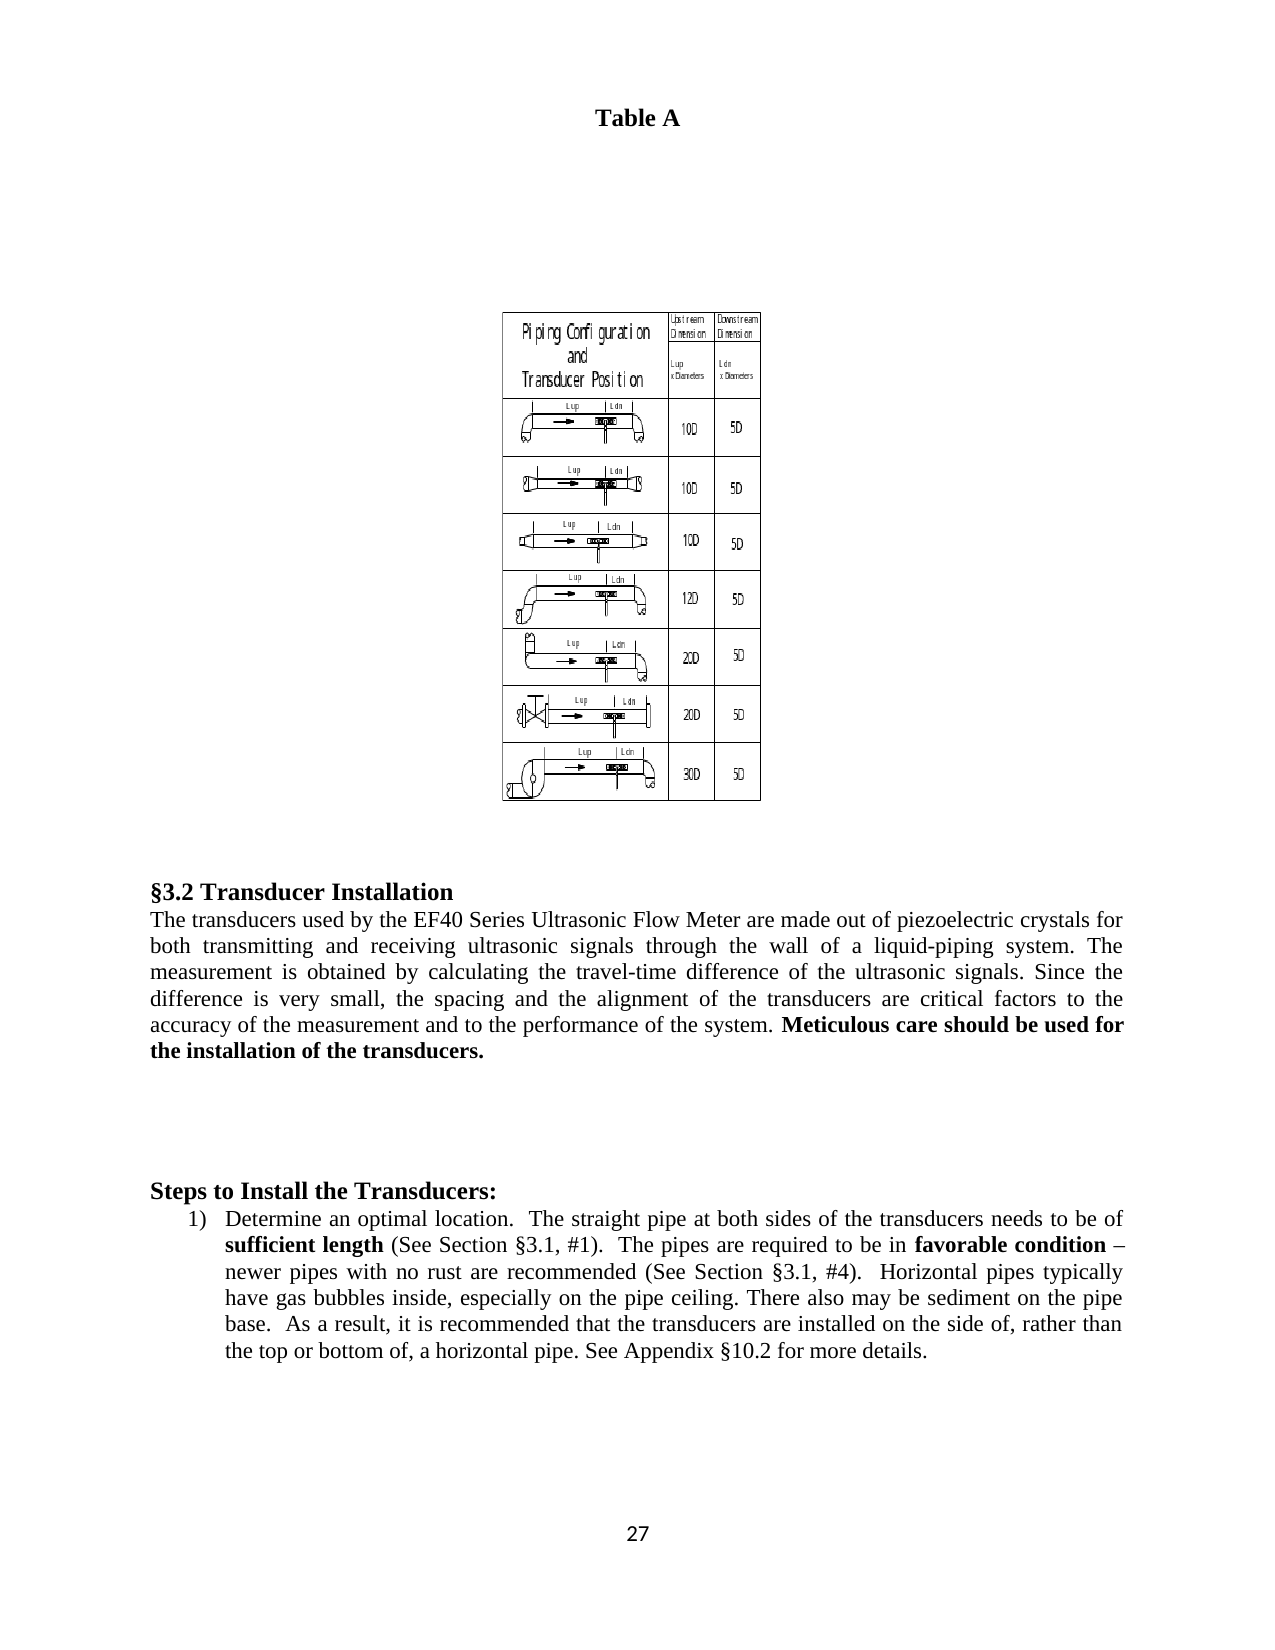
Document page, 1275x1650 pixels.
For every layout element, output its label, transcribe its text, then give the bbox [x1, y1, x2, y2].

list The transducers used by the EF40 Series Ultrasonic Flow Meter are made out of piezoelectric crystals for both transmitting and receiving ultrasonic signals through the wall of a liquid-piping system. The measurement is obtained by calculating the travel-time difference of the ultrasonic signals. Since the difference is very small, the spacing and the alignment of the transducers are critical factors to the accuracy of the measurement and to the performance of the system. Meticulous care should be used for the installation of the transducers. [150, 906, 1125, 1064]
text Table A [150, 103, 1125, 132]
list Determine an optimal location. The straight pipe at both sides of the transducers needs to be of sufficient length (See Section §3.1, #1). The pipes are required to be in favorable condition – newer pipes with no rust are recommended (See Section §3.1, #4). Horizontal pipes typically have gas bubbles inside, especially on the pipe ceiling. There also may be sediment on the pipe base. As a result, it is recommended that the transducers are installed on the side of, rather than the top or bottom of, a horizontal pipe. See Appendix §10.2 for more details. [187, 1205, 1125, 1363]
list Steps to Install the Transducers: [150, 1176, 1125, 1205]
subtitle §3.2 Transducer Installation [150, 877, 1125, 906]
